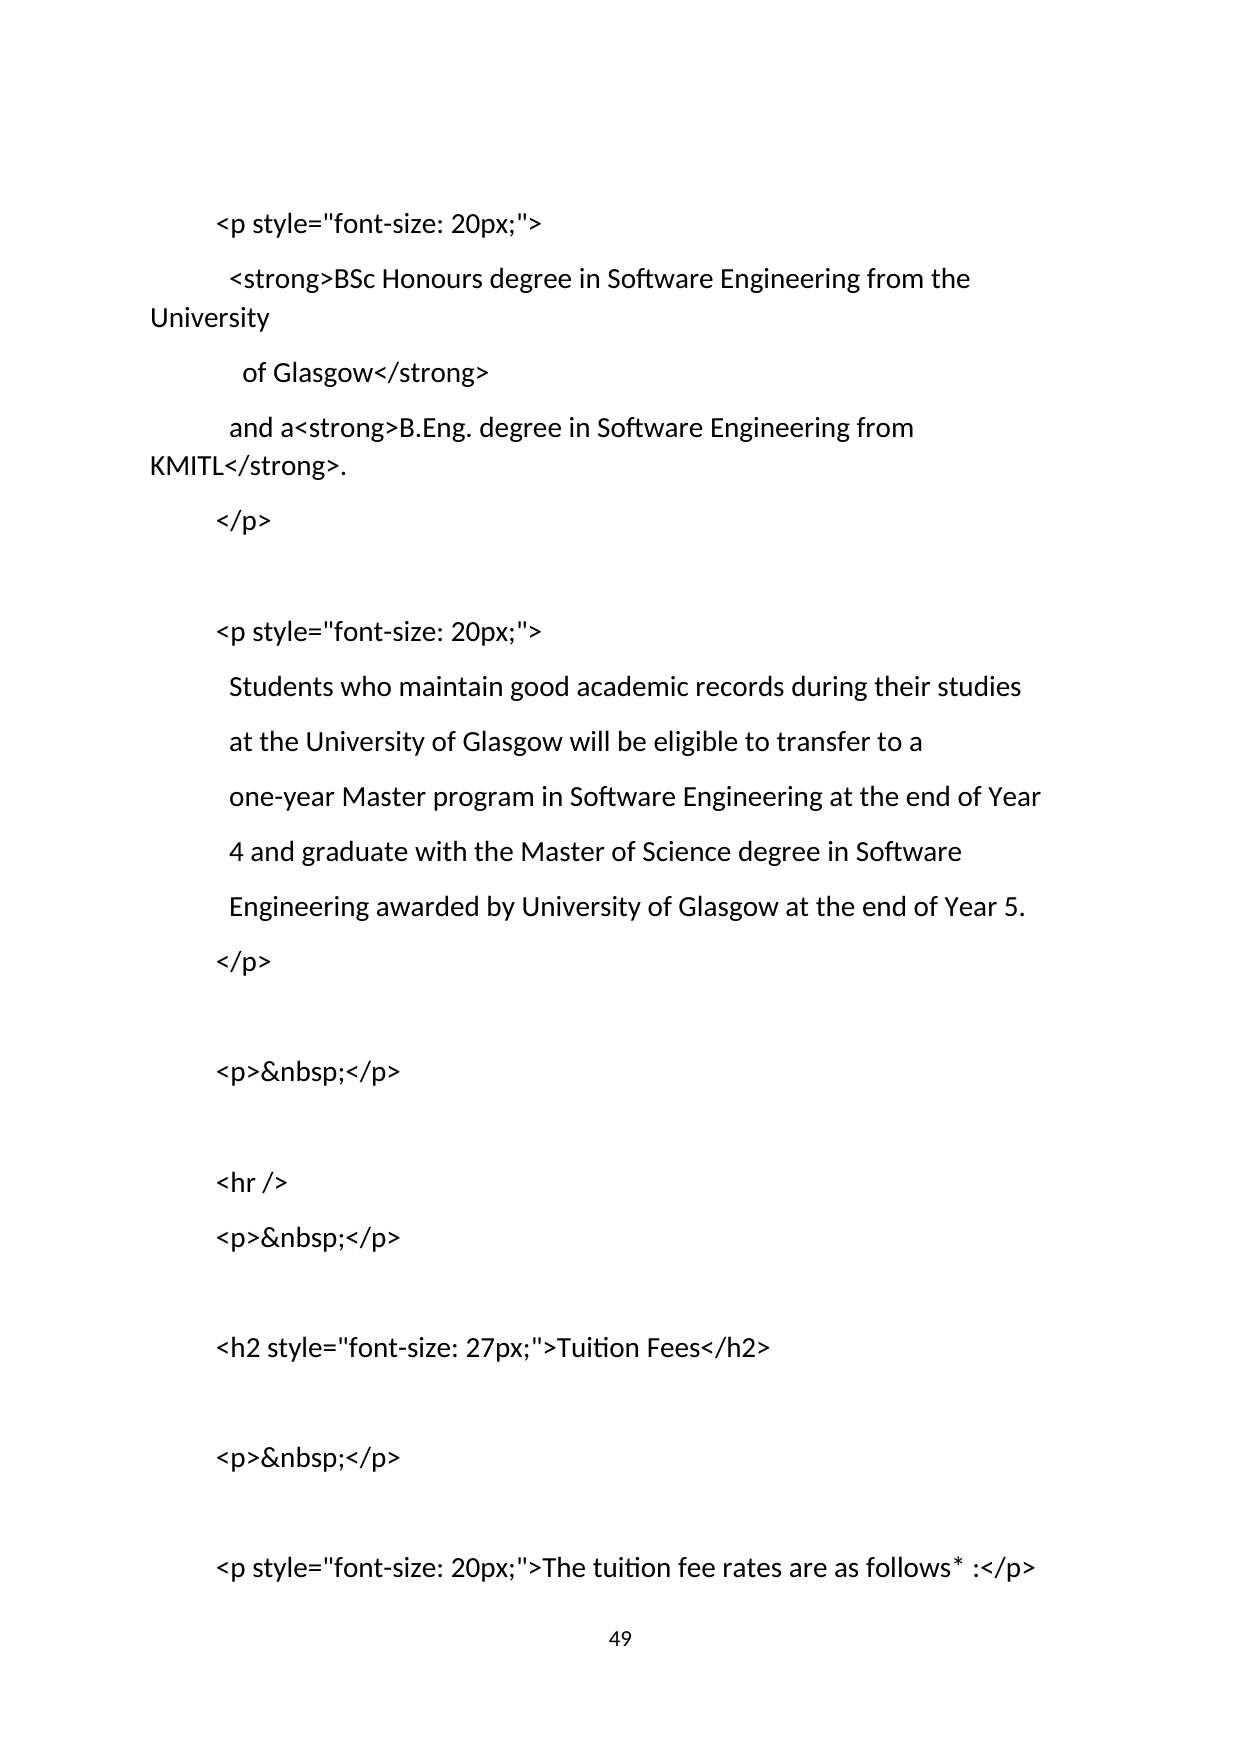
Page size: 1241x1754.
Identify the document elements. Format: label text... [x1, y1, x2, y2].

text at the University of Glasgow will be eligible to transfer to a [150, 723, 1090, 758]
text 4 and graduate with the Master of Science degree in Software [150, 833, 1090, 869]
text <p>&nbsp;</p> [150, 1053, 1090, 1089]
text <hr /> [150, 1164, 1090, 1199]
text <h2 style="font-size: 27px;">Tuition Fees</h2> [150, 1329, 1090, 1364]
text <p style="font-size: 20px;"> [150, 205, 1090, 241]
text and a<strong>B.Eng. degree in Software Engineering from KMITL</strong>. [150, 409, 1090, 483]
text <p style="font-size: 20px;">The tuition fee rates are as follows* :</p> [150, 1549, 1090, 1585]
text Engineering awarded by University of Glasgow at the end of Year 5. [150, 888, 1090, 924]
text </p> [150, 502, 1090, 538]
text Students who maintain good academic records during their studies [150, 668, 1090, 703]
text <p style="font-size: 20px;"> [150, 613, 1090, 648]
text <p>&nbsp;</p> [150, 1219, 1090, 1254]
text <strong>BSc Honours degree in Software Engineering from the University [150, 260, 1090, 334]
text one-year Master program in Software Engineering at the end of Year [150, 778, 1090, 813]
text of Glasgow</strong> [150, 354, 1090, 389]
text </p> [150, 943, 1090, 979]
text <p>&nbsp;</p> [150, 1439, 1090, 1475]
